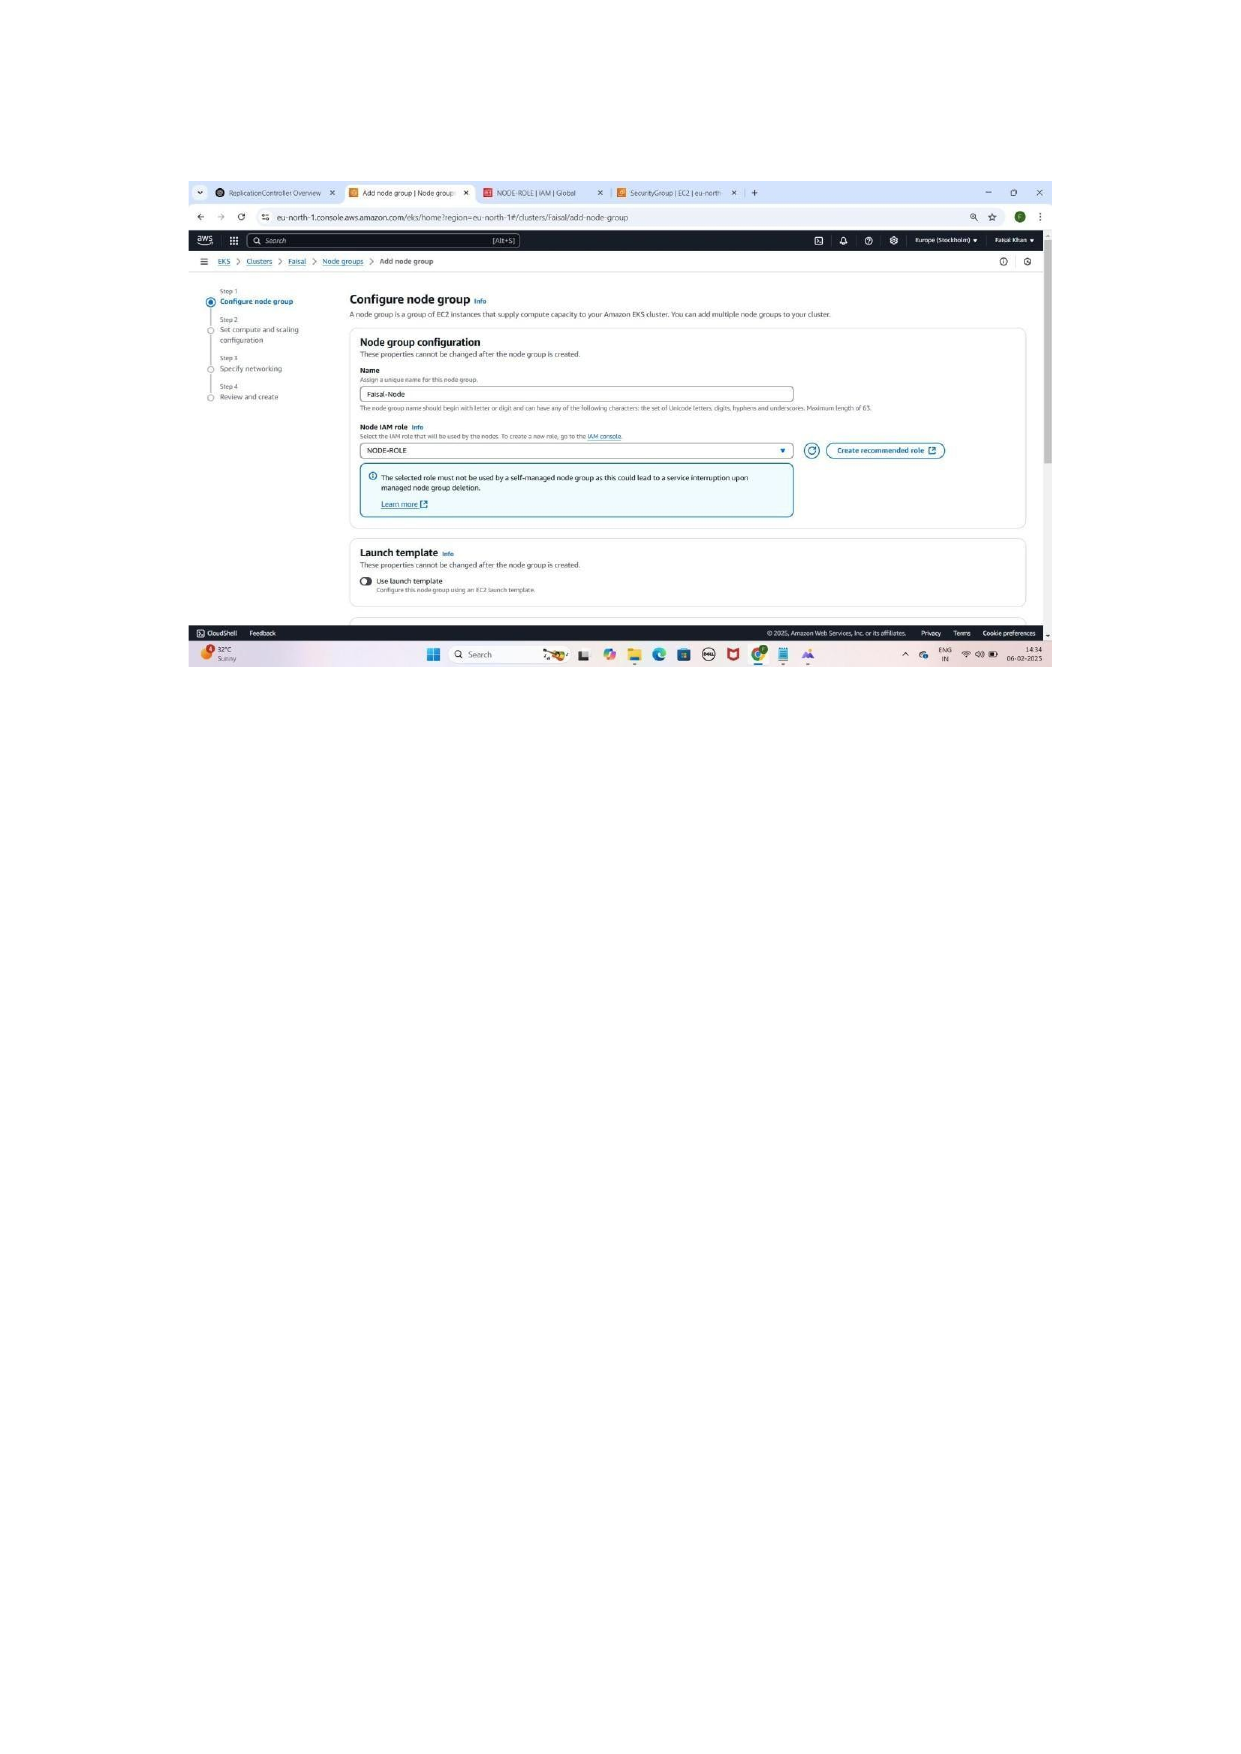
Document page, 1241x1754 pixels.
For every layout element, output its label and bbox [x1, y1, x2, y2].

picture [188, 181, 1052, 667]
